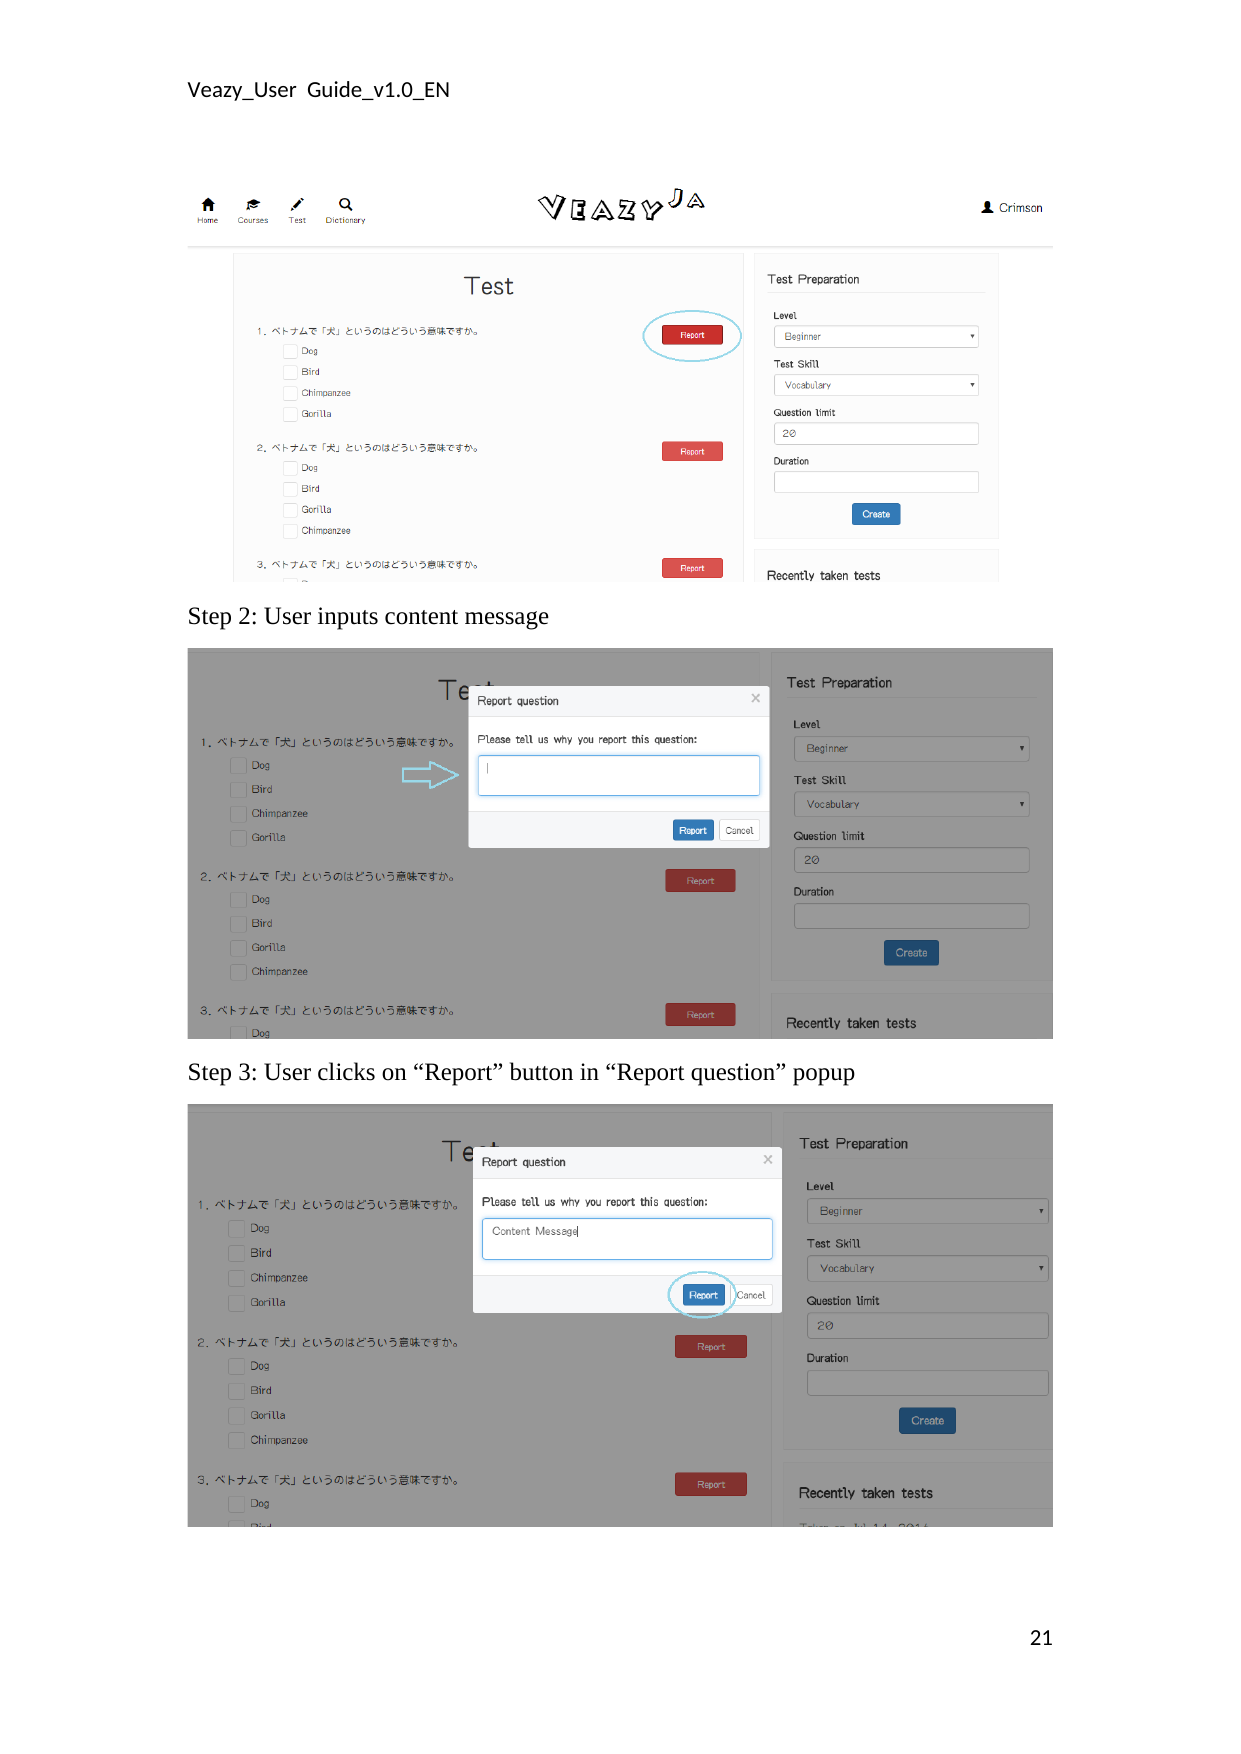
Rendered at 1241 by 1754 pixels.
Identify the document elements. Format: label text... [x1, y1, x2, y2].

text Step 2: User inputs content message [187, 601, 1053, 630]
picture [187, 180, 1053, 582]
picture [187, 648, 1053, 1039]
text Step 3: User clicks on “Report” button in “Report question” popup [187, 1057, 1053, 1086]
picture [187, 1104, 1053, 1527]
